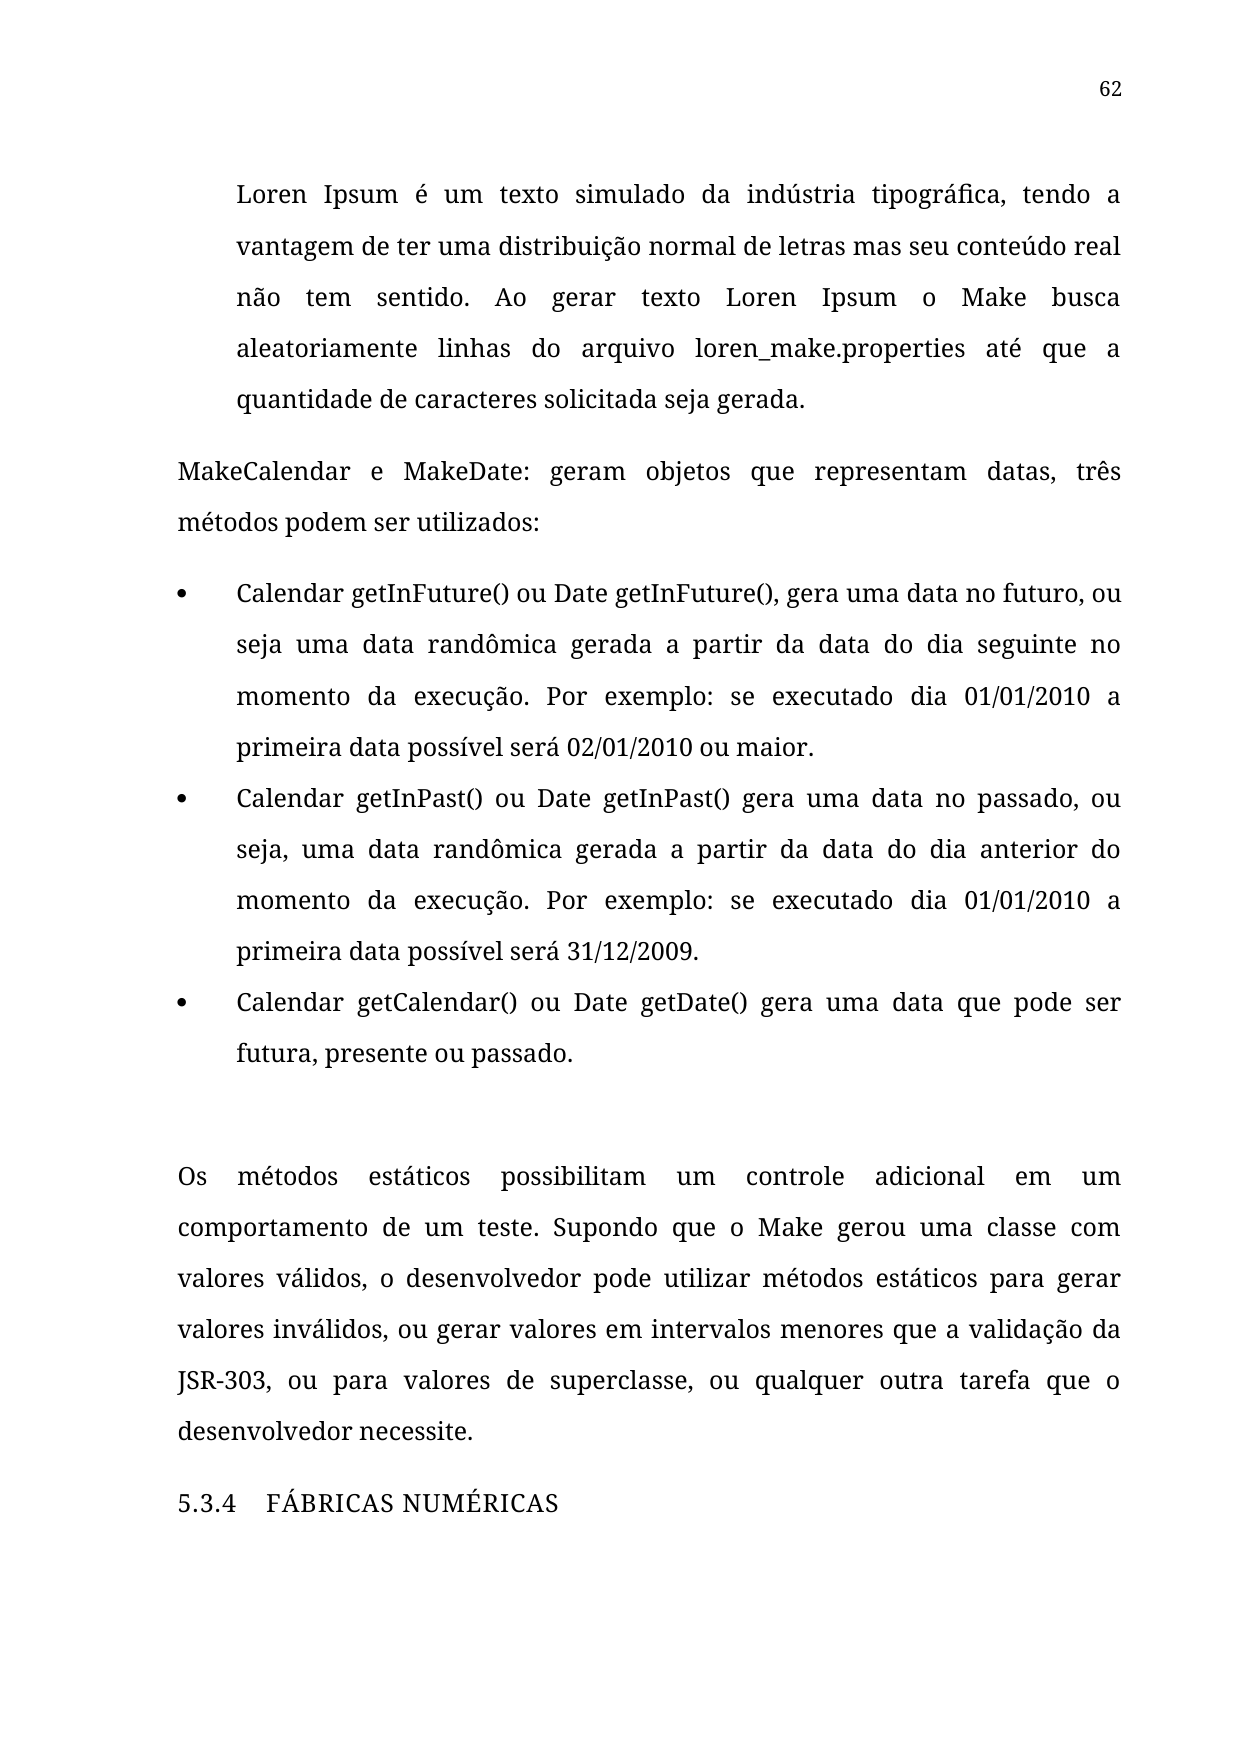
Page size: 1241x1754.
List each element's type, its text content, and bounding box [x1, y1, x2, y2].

text Os métodos estáticos possibilitam um controle adicional em um comportamento de um teste. Supondo que o Make gerou uma classe com valores válidos, o desenvolvedor pode utilizar métodos estáticos para gerar valores inválidos, ou gerar valores em intervalos menores que a validação da JSR-303, ou para valores de superclasse, ou qualquer outra tarefa que o desenvolvedor necessite. [177, 1158, 1122, 1448]
list Calendar getInPast() ou Date getInPast() gera uma data no passado, ou seja, uma data randômica gerada a partir da data do dia anterior do momento da execução. Por exemplo: se executado dia 01/01/2010 a primeira data possível será 31/12/2009. [177, 780, 1122, 967]
list Calendar getCalendar() ou Date getDate() gera uma data que pode ser futura, presente ou passado. [177, 984, 1122, 1069]
text MakeCalendar e MakeDate: geram objetos que representam datas, três métodos podem ser utilizados: [177, 453, 1122, 538]
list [177, 177, 1122, 415]
subtitle Fábricas numéricas [177, 1486, 1122, 1519]
list Calendar getInFuture() ou Date getInFuture(), gera uma data no futuro, ou seja uma data randômica gerada a partir da data do dia seguinte no momento da execução. Por exemplo: se executado dia 01/01/2010 a primeira data possível será 02/01/2010 ou maior. [177, 576, 1122, 763]
